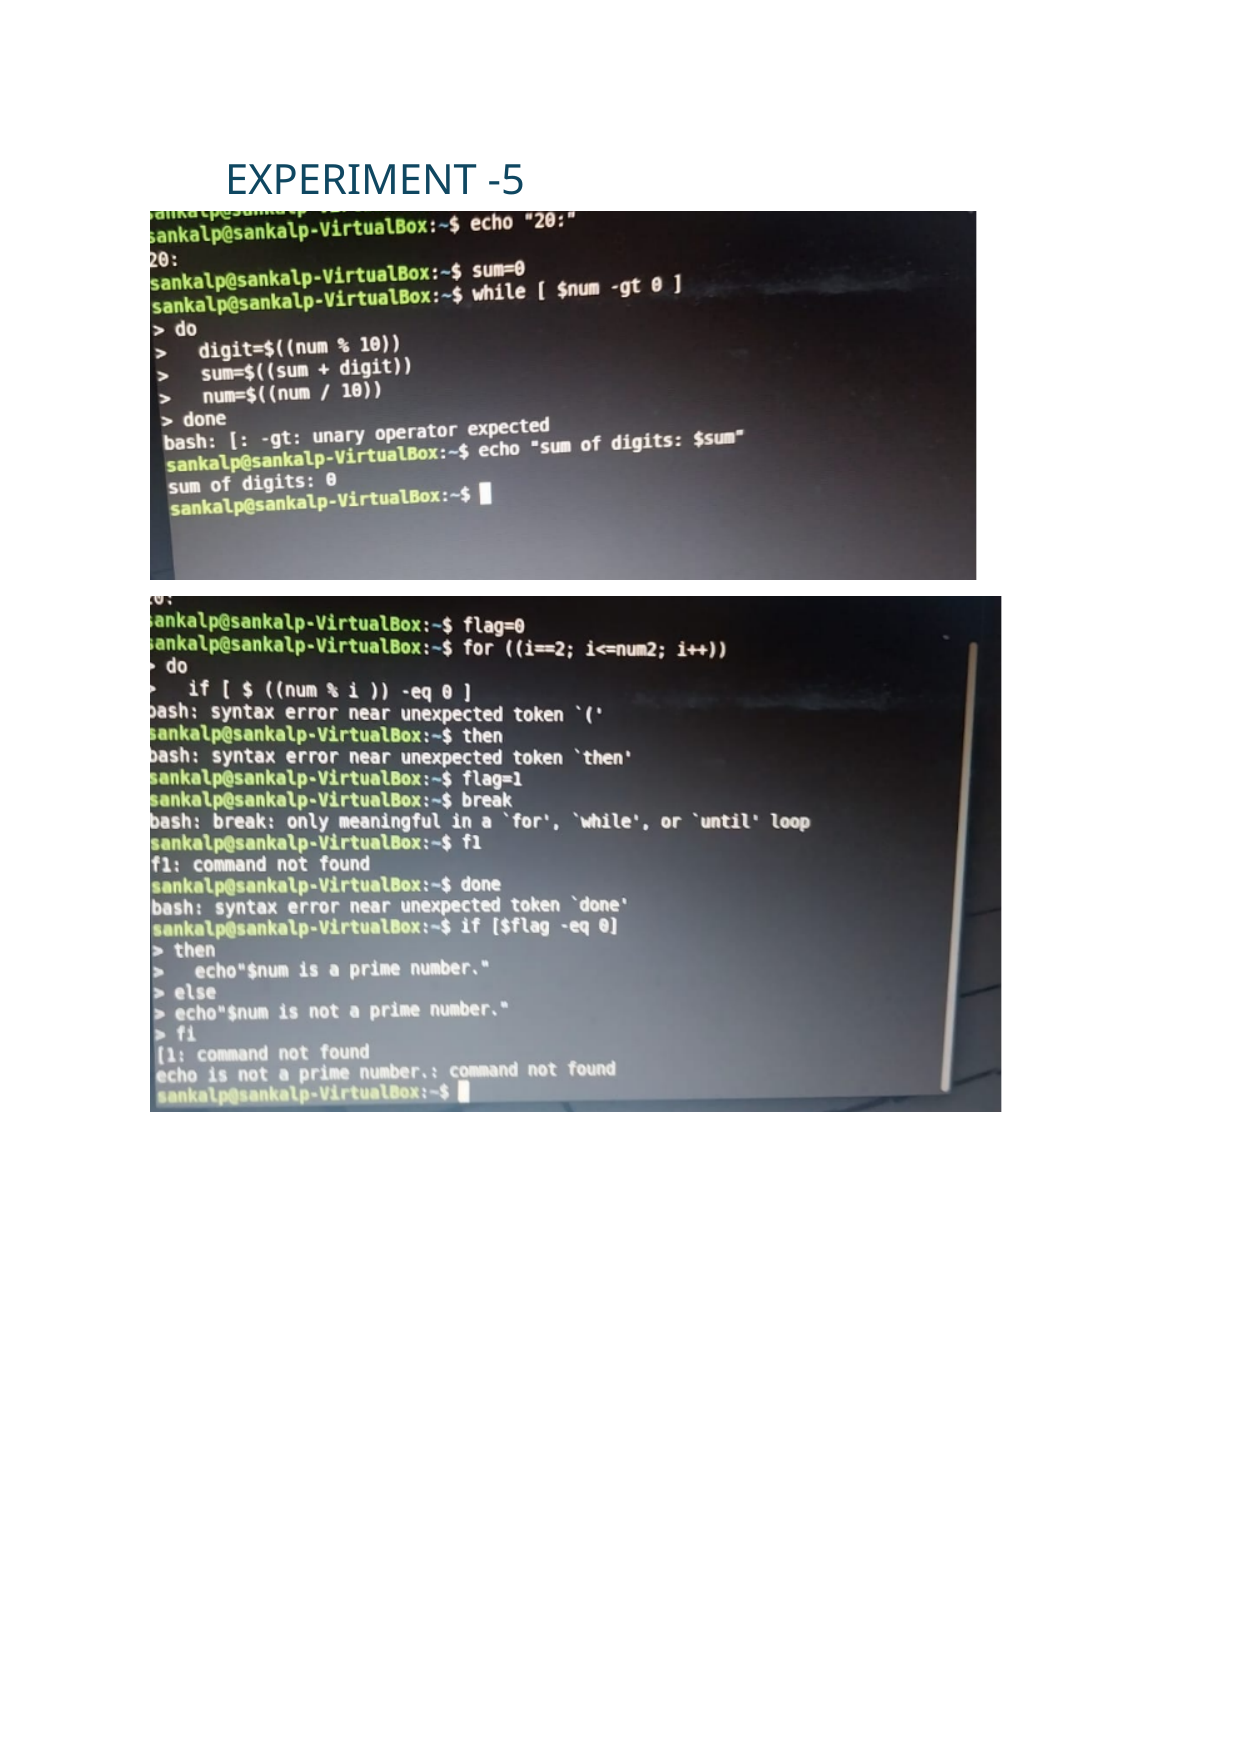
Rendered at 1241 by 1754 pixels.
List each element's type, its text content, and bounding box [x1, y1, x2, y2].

picture [150, 596, 1002, 1112]
picture [150, 211, 977, 580]
